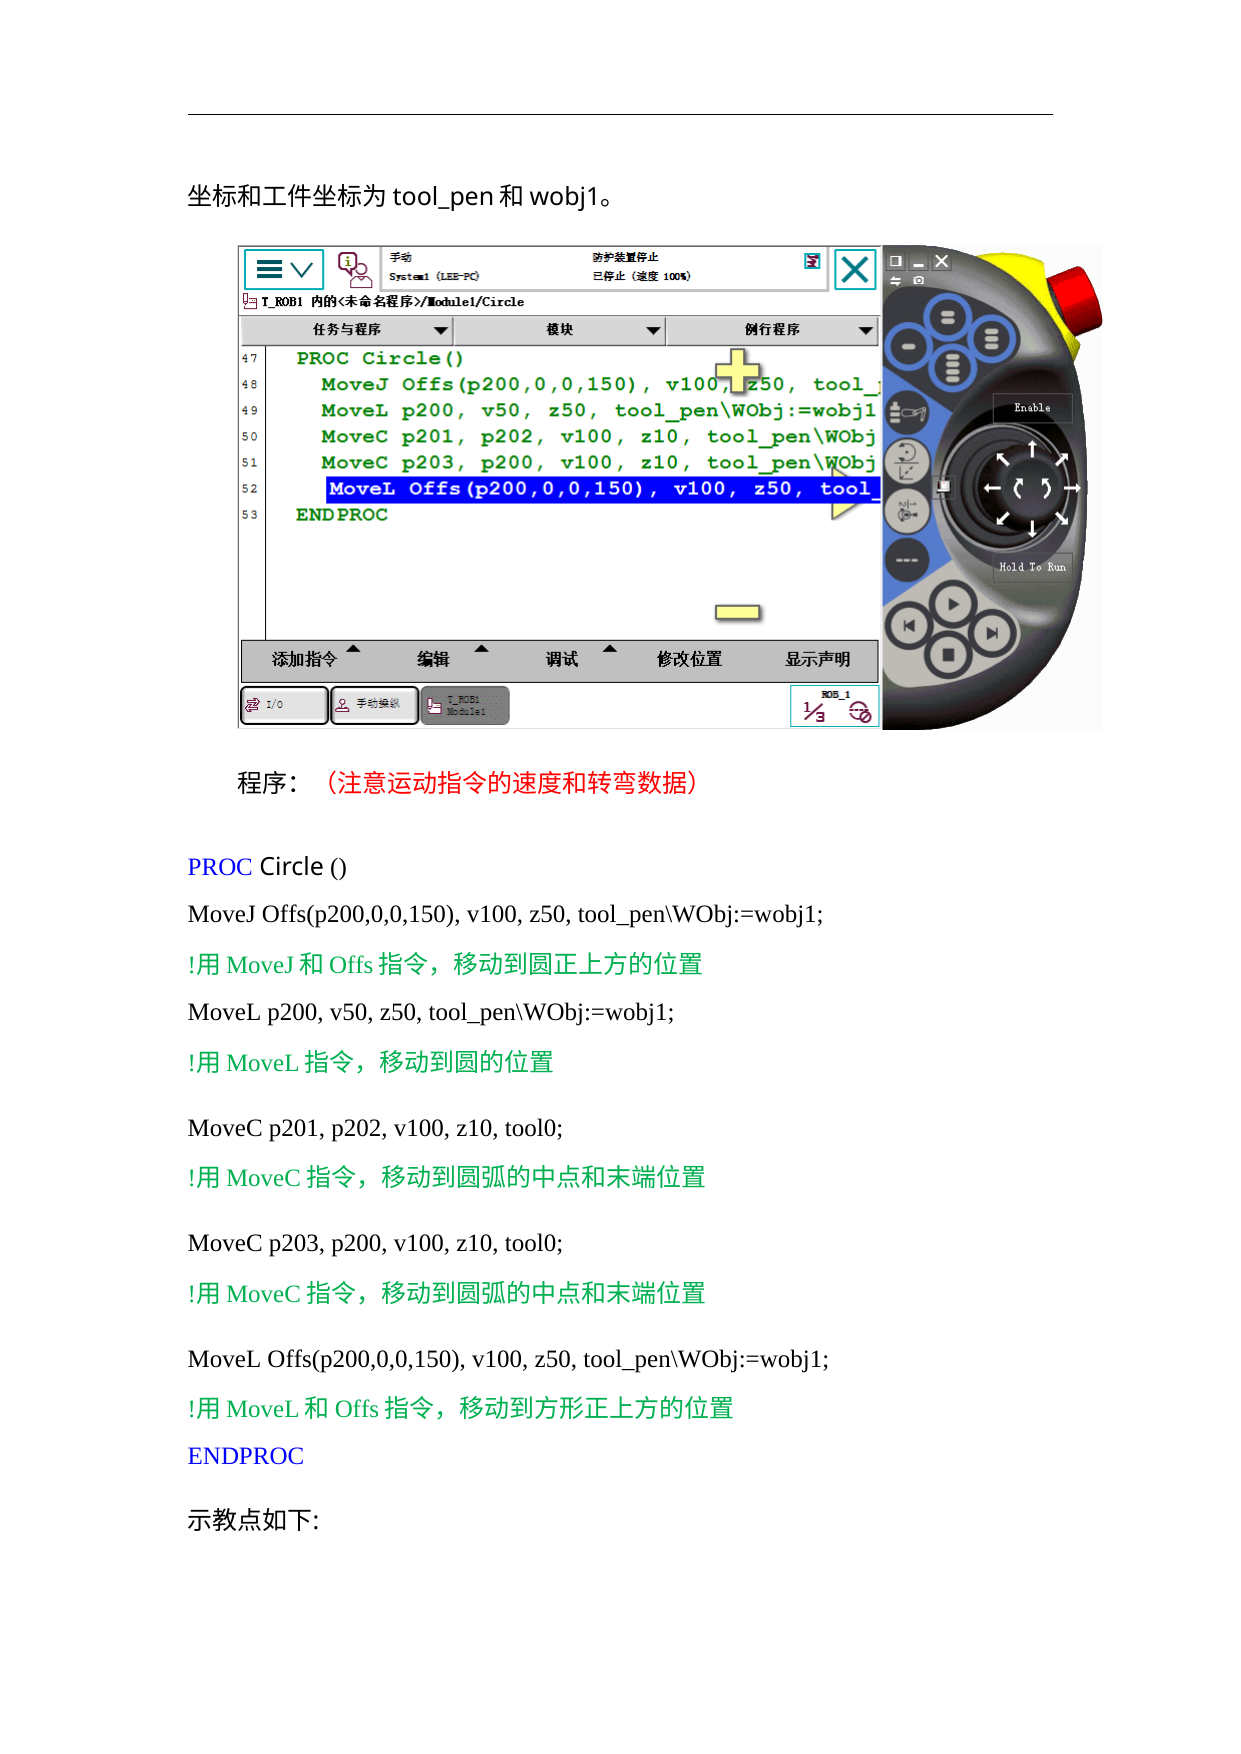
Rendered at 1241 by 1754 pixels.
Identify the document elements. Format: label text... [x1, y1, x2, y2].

picture [237, 245, 1103, 730]
text 示教点如下: [187, 1486, 1053, 1551]
text MoveL Offs(p200,0,0,150), v100, z50, tool_pen\WObj:=wobj1; [187, 1342, 1053, 1374]
text MoveC p203, p200, v100, z10, tool0; [187, 1226, 1053, 1259]
text !用MoveC指令，移动到圆弧的中点和末端位置 [187, 1143, 1053, 1208]
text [187, 162, 1053, 227]
text 程序：（注意运动指令的速度和转弯数据） [187, 749, 1053, 814]
text ENDPROC [187, 1439, 1053, 1472]
text !用MoveC指令，移动到圆弧的中点和末端位置 [187, 1259, 1053, 1324]
text MoveJ Offs(p200,0,0,150), v100, z50, tool_pen\WObj:=wobj1; [187, 898, 1053, 930]
text PROC Circle () [187, 833, 1053, 898]
text !用MoveJ和Offs指令，移动到圆正上方的位置 [187, 930, 1053, 995]
text !用MoveL和Offs指令，移动到方形正上方的位置 [187, 1374, 1053, 1439]
text MoveL p200, v50, z50, tool_pen\WObj:=wobj1; [187, 995, 1053, 1028]
text MoveC p201, p202, v100, z10, tool0; [187, 1111, 1053, 1143]
text !用MoveL指令，移动到圆的位置 [187, 1028, 1053, 1093]
